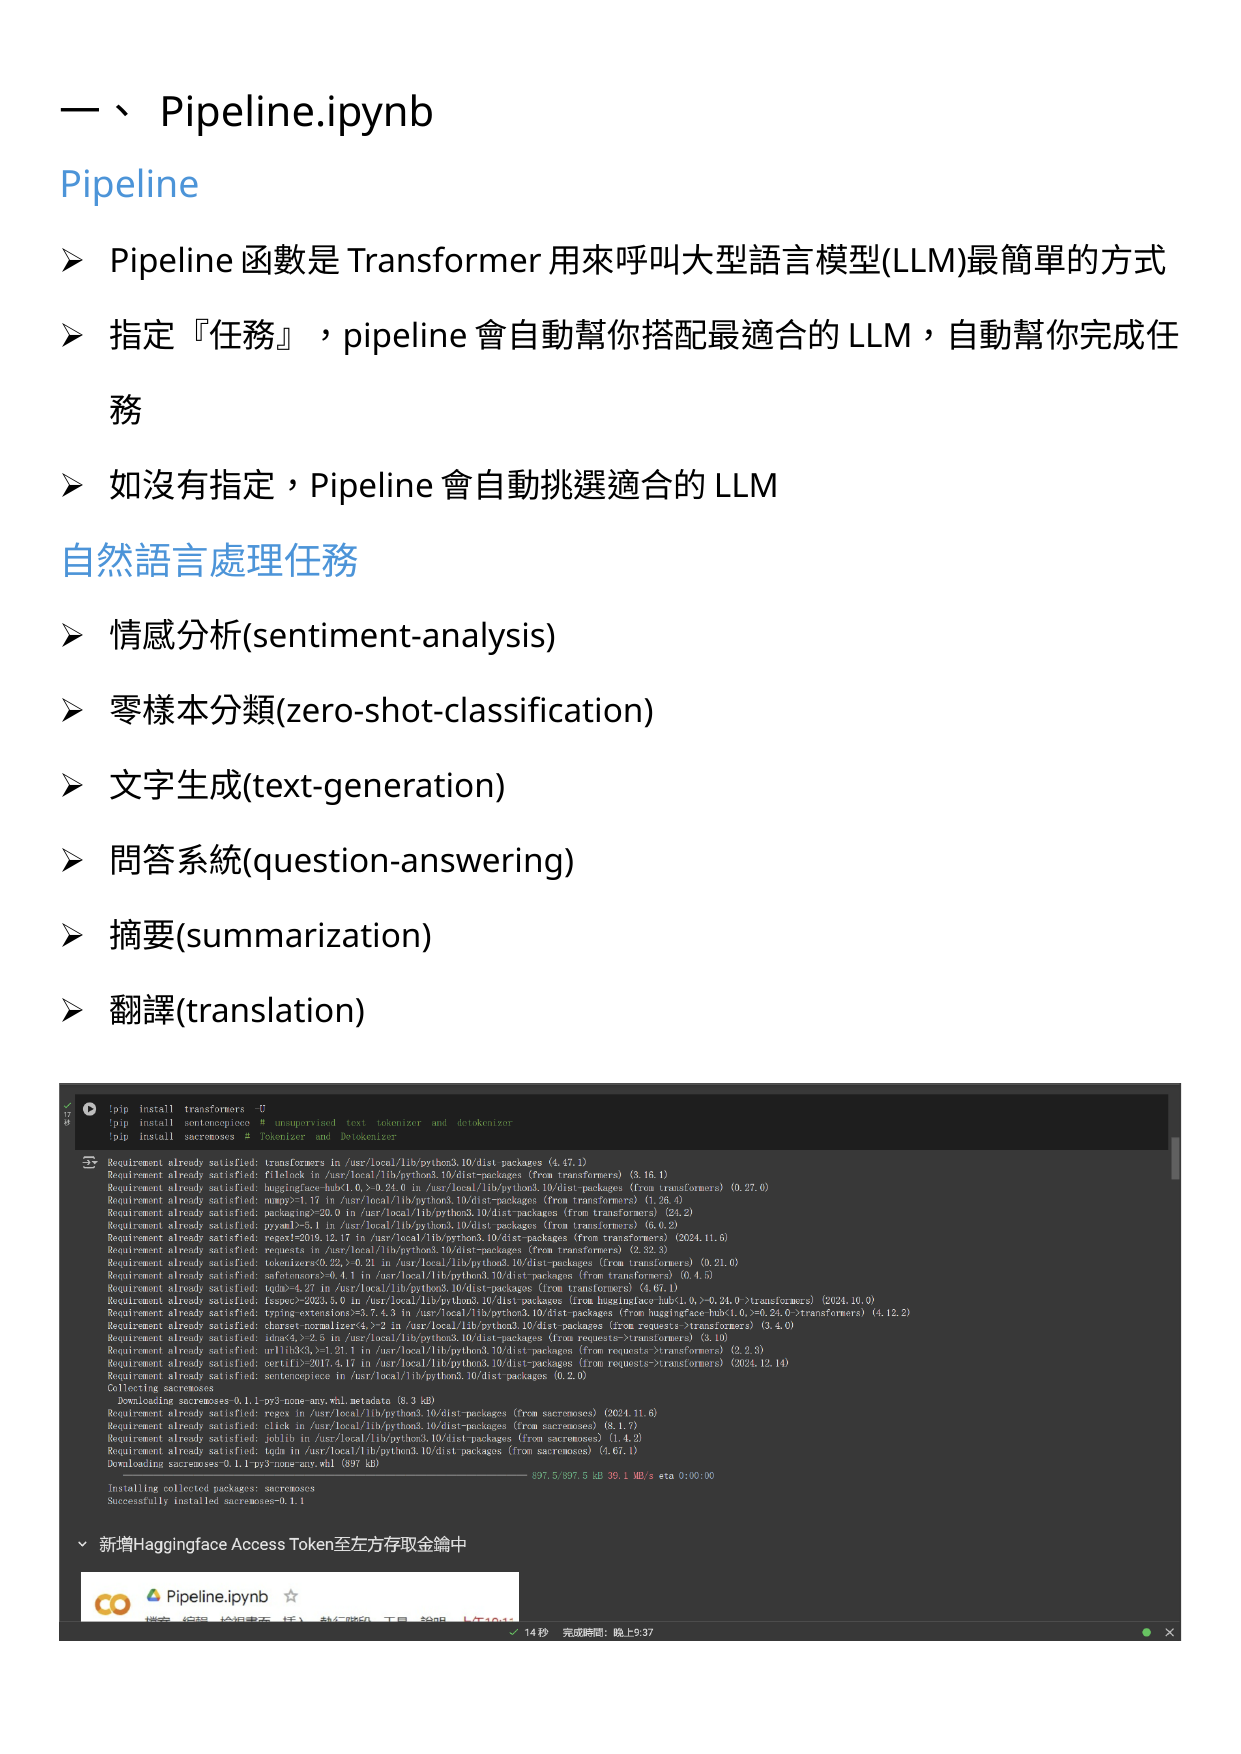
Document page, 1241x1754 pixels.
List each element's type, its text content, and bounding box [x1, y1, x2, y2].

list 指定『任務』，pipeline會自動幫你搭配最適合的LLM，自動幫你完成任務 [59, 296, 1181, 446]
text Pipeline [59, 146, 1181, 221]
list 情感分析(sentiment-analysis) [59, 596, 1181, 671]
list Pipeline函數是Transformer用來呼叫大型語言模型(LLM)最簡單的方式 [59, 221, 1181, 296]
list 翻譯(translation) [59, 971, 1181, 1046]
list 文字生成(text-generation) [59, 746, 1181, 821]
list 問答系統(question-answering) [59, 821, 1181, 896]
list 摘要(summarization) [59, 896, 1181, 971]
list Pipeline.ipynb [59, 71, 1181, 146]
list 如沒有指定，Pipeline會自動挑選適合的LLM [59, 446, 1181, 521]
text 自然語言處理任務 [59, 521, 1181, 596]
picture [59, 1083, 1182, 1641]
list 零樣本分類(zero-shot-classification) [59, 671, 1181, 746]
